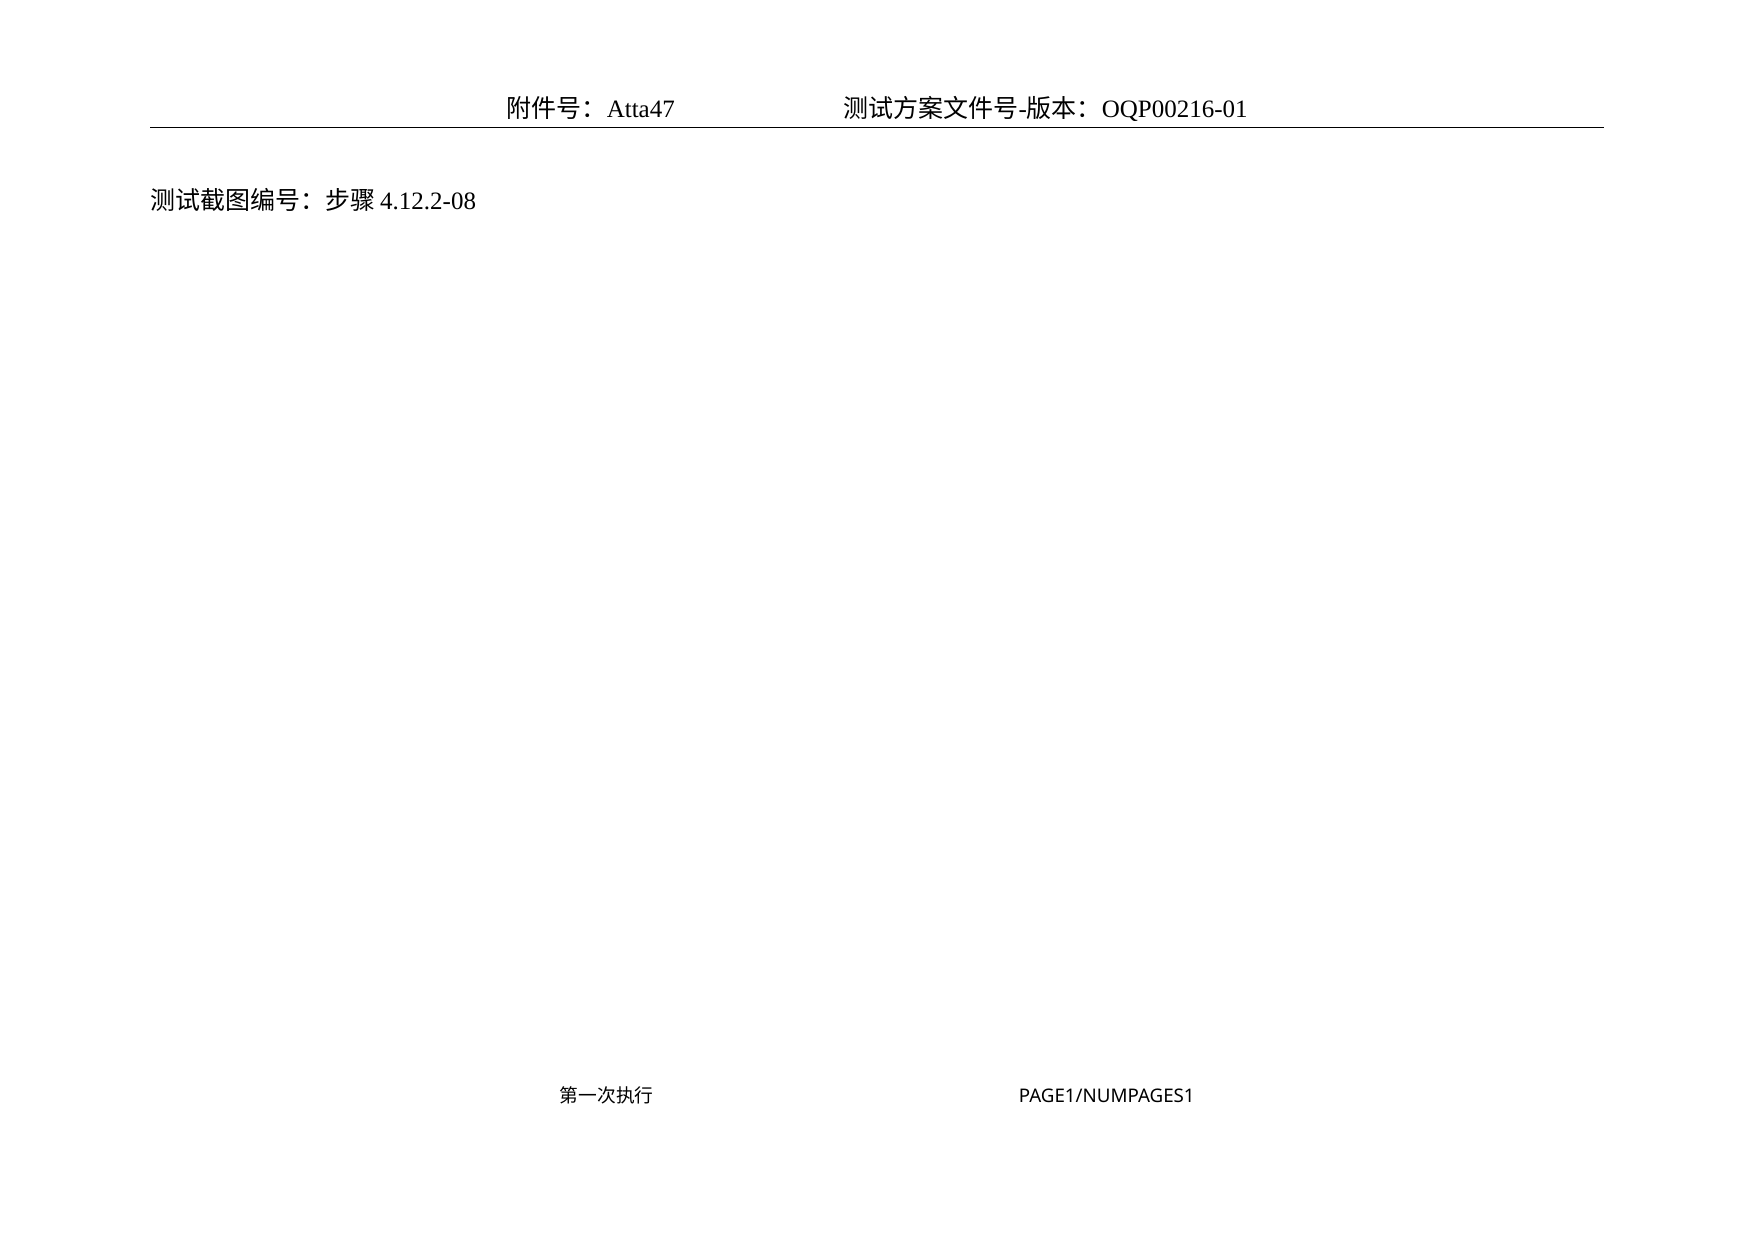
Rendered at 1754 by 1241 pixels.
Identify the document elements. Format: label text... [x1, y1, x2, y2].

text 测试截图编号：步骤4.12.2-08 [150, 166, 1604, 231]
